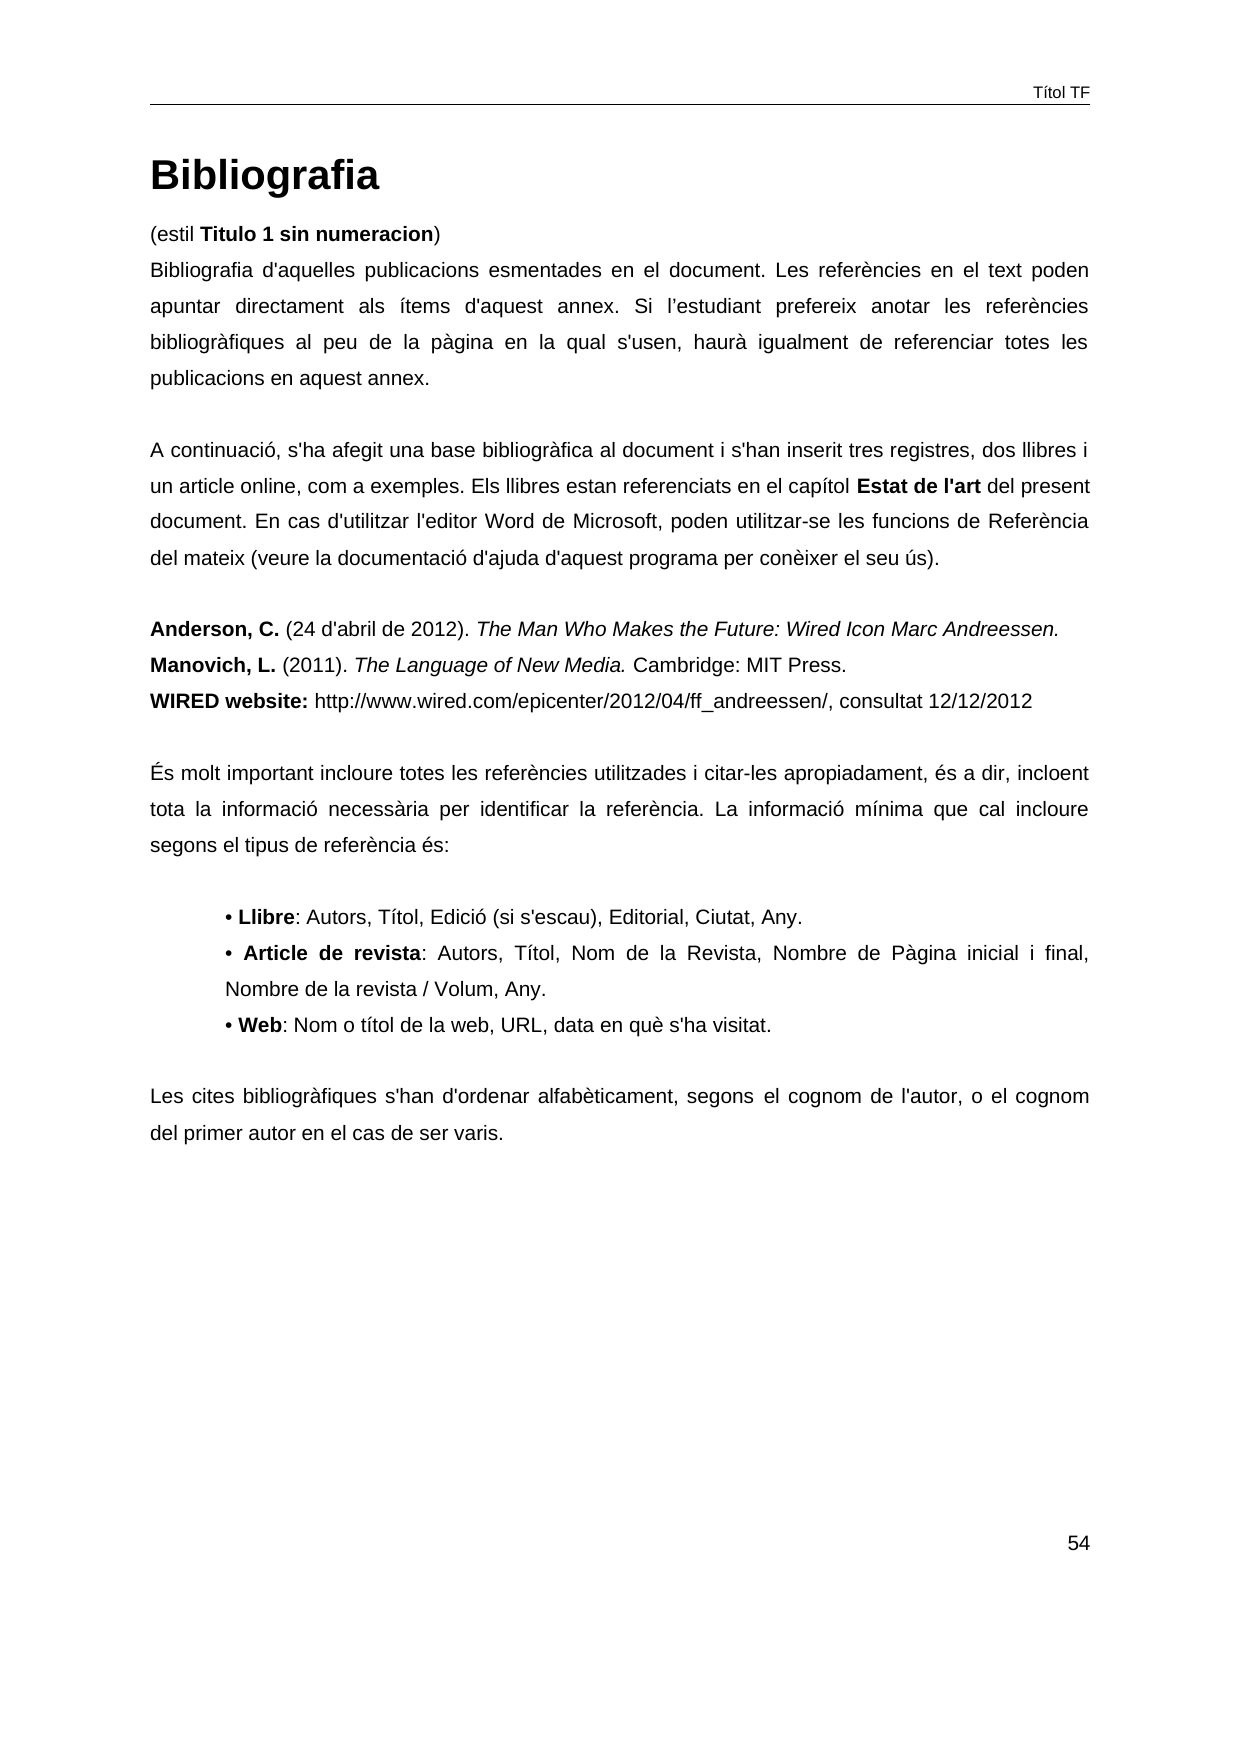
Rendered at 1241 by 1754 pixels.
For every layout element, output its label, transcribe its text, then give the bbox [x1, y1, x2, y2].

text Les cites bibliogràfiques s'han d'ordenar alfabèticament, segons el cognom de l'autor, o el cognom del primer autor en el cas de ser varis. [150, 1084, 1090, 1144]
text És molt important incloure totes les referències utilitzades i citar-les apropiadament, és a dir, incloent tota la informació necessària per identificar la referència. La informació mínima que cal incloure segons el tipus de referència és: [150, 761, 1090, 857]
text WIRED website: http://www.wired.com/epicenter/2012/04/ff_andreessen/, consultat 12/12/2012 [150, 689, 1090, 713]
text • Web: Nom o títol de la web, URL, data en què s'ha visitat. [150, 1012, 1090, 1036]
text Bibliografia [150, 150, 1090, 198]
text A continuació, s'ha afegit una base bibliogràfica al document i s'han inserit tres registres, dos llibres i un article online, com a exemples. Els llibres estan referenciats en el capítol Estat de l'art del present document. En cas d'utilitzar l'editor Word de Microsoft, poden utilitzar-se les funcions de Referència del mateix (veure la documentació d'ajuda d'aquest programa per conèixer el seu ús). [150, 437, 1090, 569]
text • Llibre: Autors, Títol, Edició (si s'escau), Editorial, Ciutat, Any. [150, 905, 1090, 929]
text Bibliografia d'aquelles publicacions esmentades en el document. Les referències en el text poden apuntar directament als ítems d'aquest annex. Si l’estudiant prefereix anotar les referències bibliogràfiques al peu de la pàgina en la qual s'usen, haurà igualment de referenciar totes les publicacions en aquest annex. [150, 258, 1090, 389]
text Manovich, L. (2011). The Language of New Media. Cambridge: MIT Press. [150, 653, 1090, 677]
text (estil Titulo 1 sin numeracion) [150, 222, 1090, 246]
text Anderson, C. (24 d'abril de 2012). The Man Who Makes the Future: Wired Icon Marc Andreessen. [150, 617, 1090, 641]
text • Article de revista: Autors, Títol, Nom de la Revista, Nombre de Pàgina inicial i final, Nombre de la revista / Volum, Any. [225, 941, 1090, 1001]
